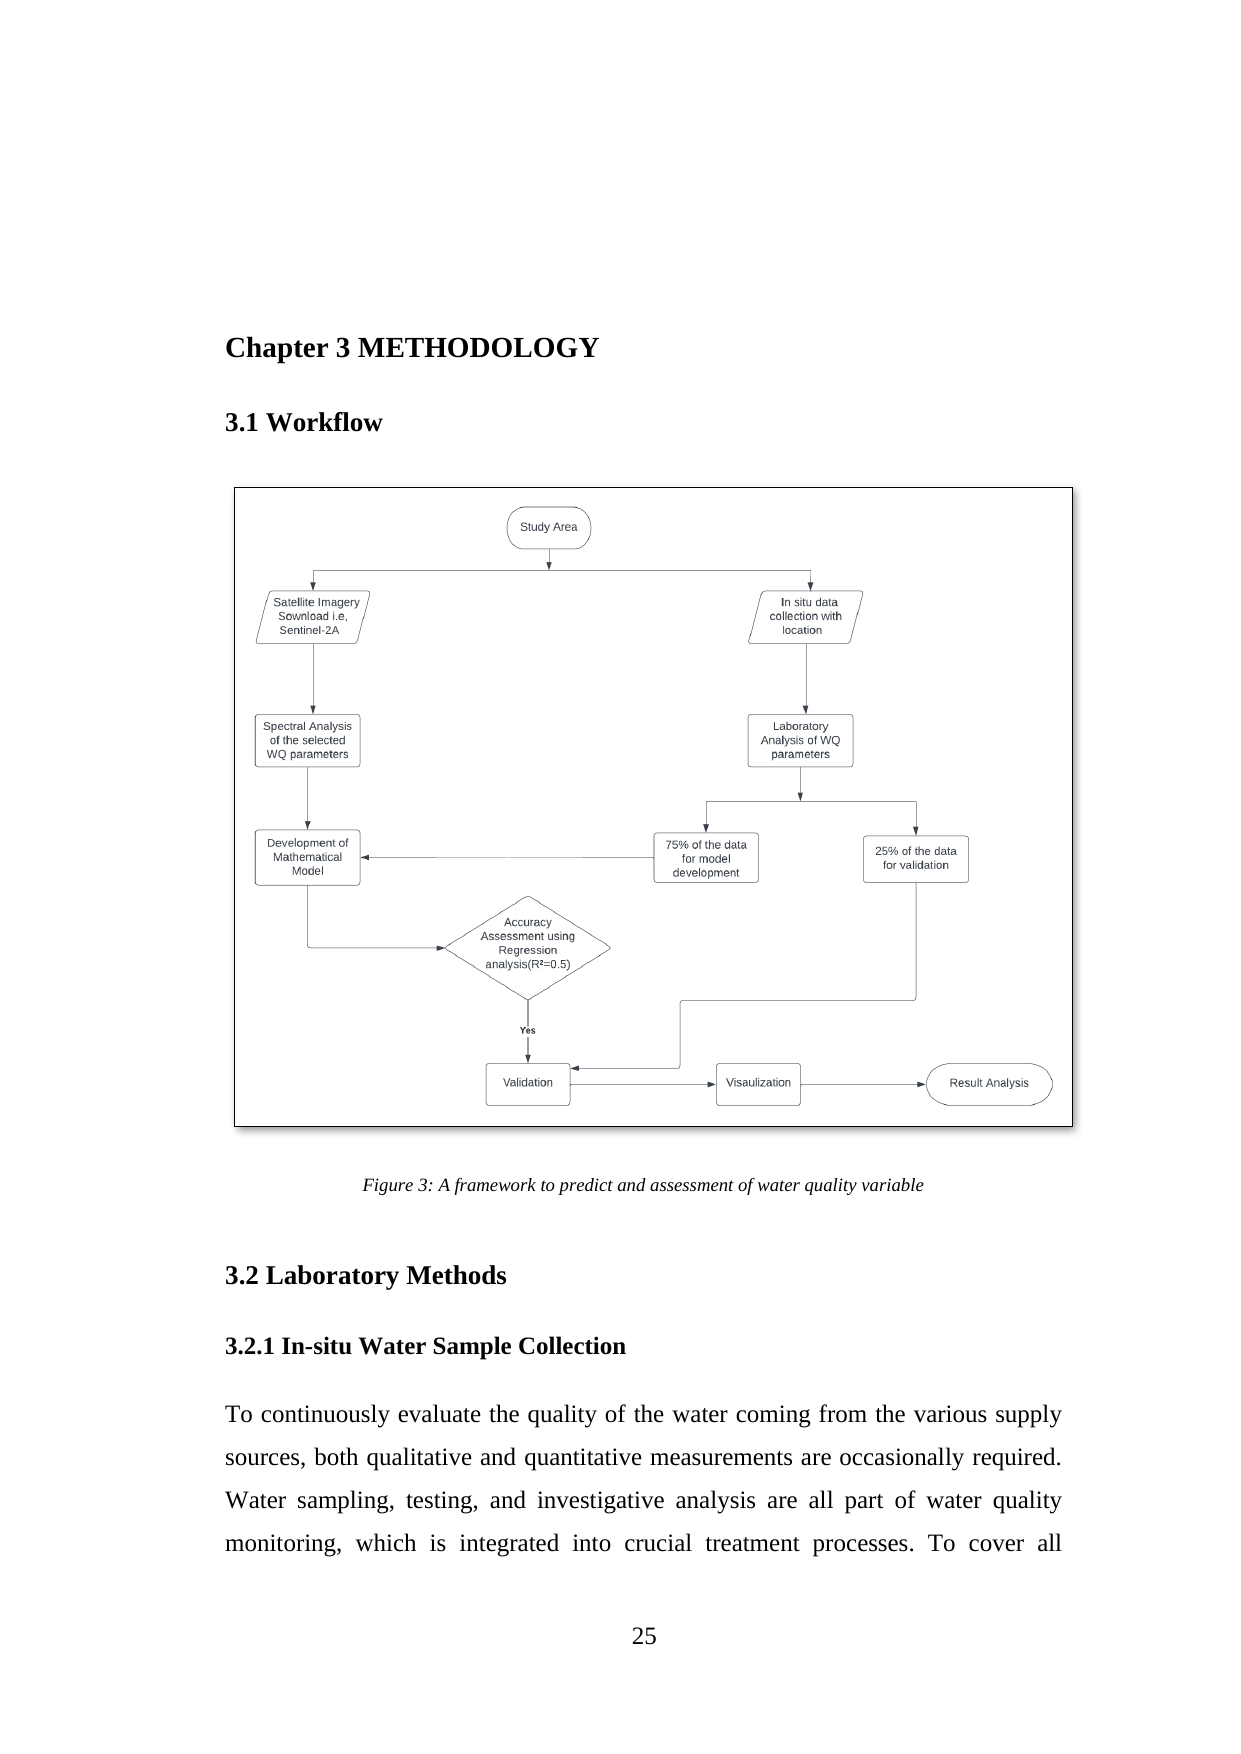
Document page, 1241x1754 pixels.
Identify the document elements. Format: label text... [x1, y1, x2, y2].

text Figure 3: A framework to predict and assessment of water quality variable [225, 1174, 1063, 1196]
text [225, 1399, 1063, 1557]
subtitle Chapter 3 METHODOLOGY [225, 331, 1063, 364]
subtitle 3.2.1 In-situ Water Sample Collection [225, 1331, 1063, 1359]
subtitle 3.1 Workflow [225, 406, 1063, 437]
subtitle 3.2 Laboratory Methods [225, 1259, 1063, 1290]
picture [235, 488, 1072, 1126]
